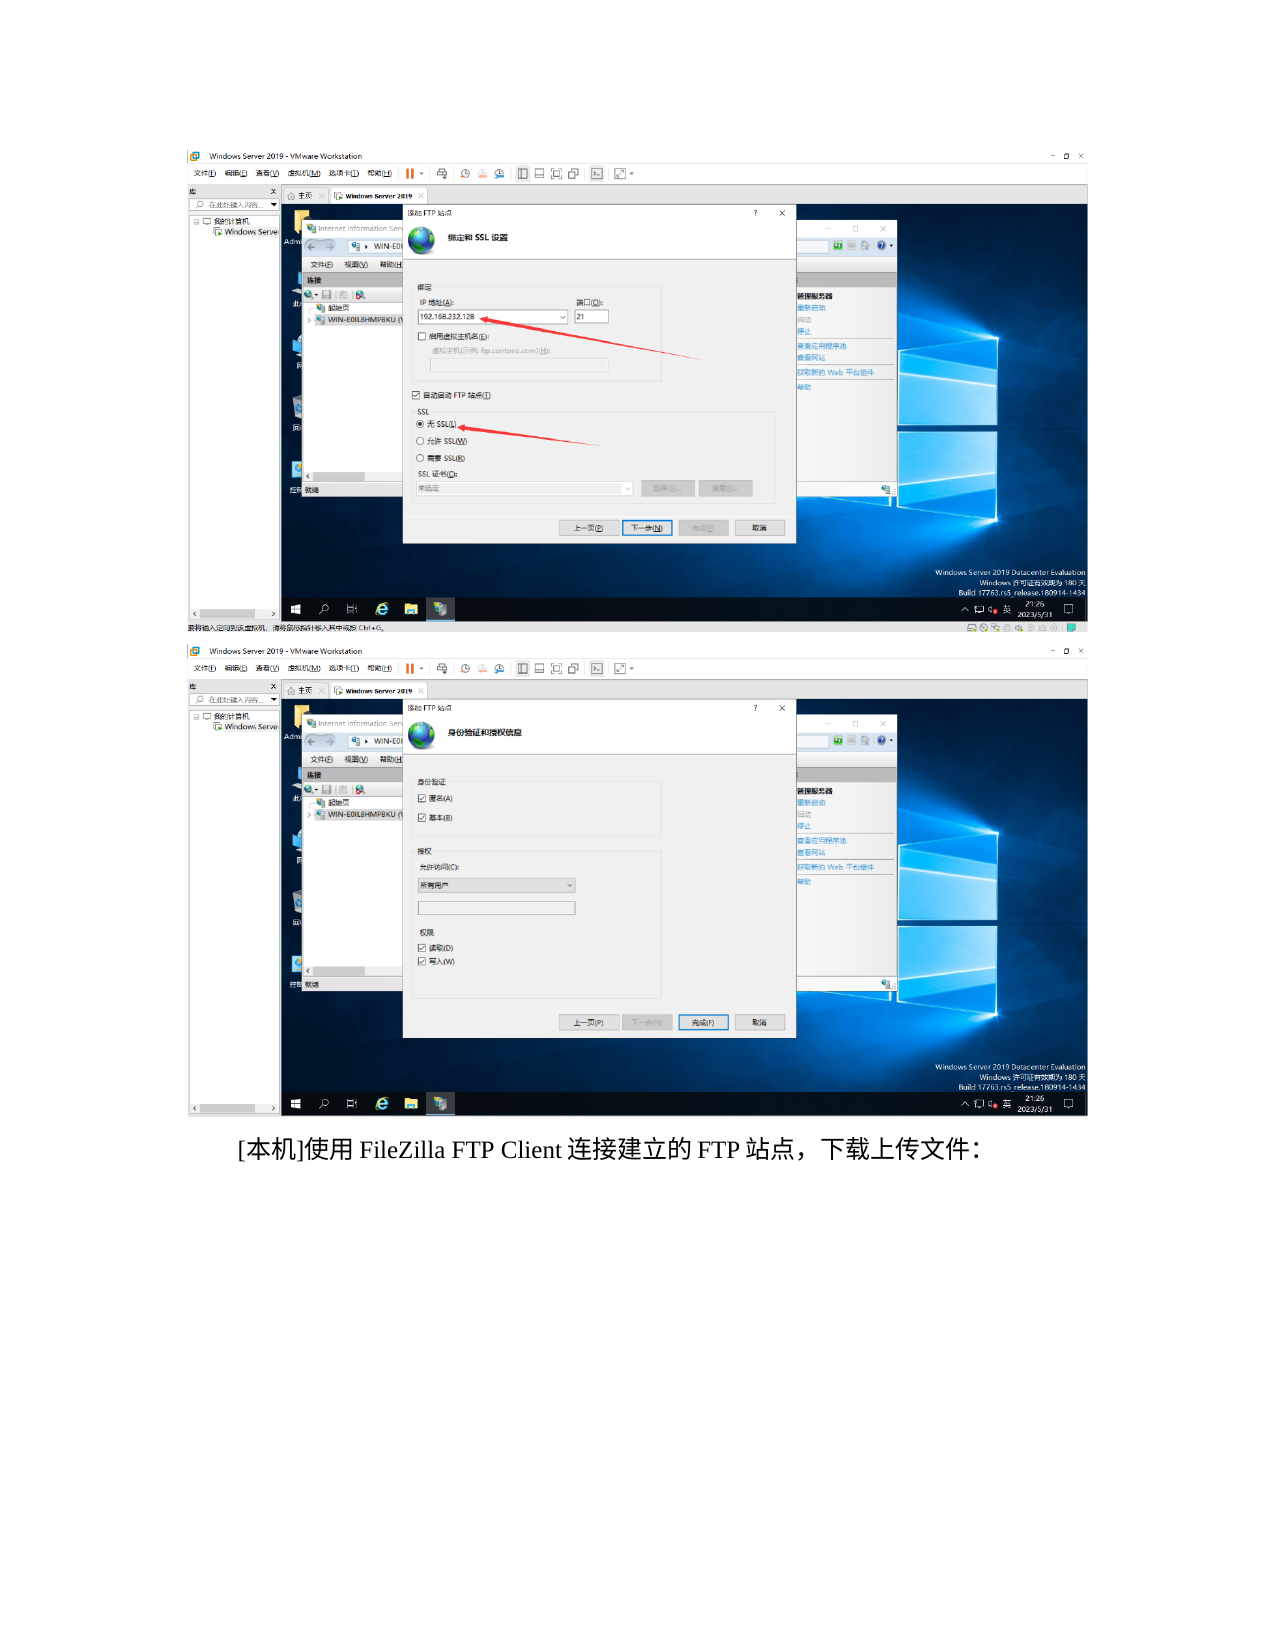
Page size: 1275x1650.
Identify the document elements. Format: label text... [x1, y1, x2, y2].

picture [187, 150, 1088, 632]
picture [187, 644, 1088, 1117]
text [本机]使用FileZilla FTP Client连接建立的FTP站点，下载上传文件： [187, 1129, 1087, 1166]
